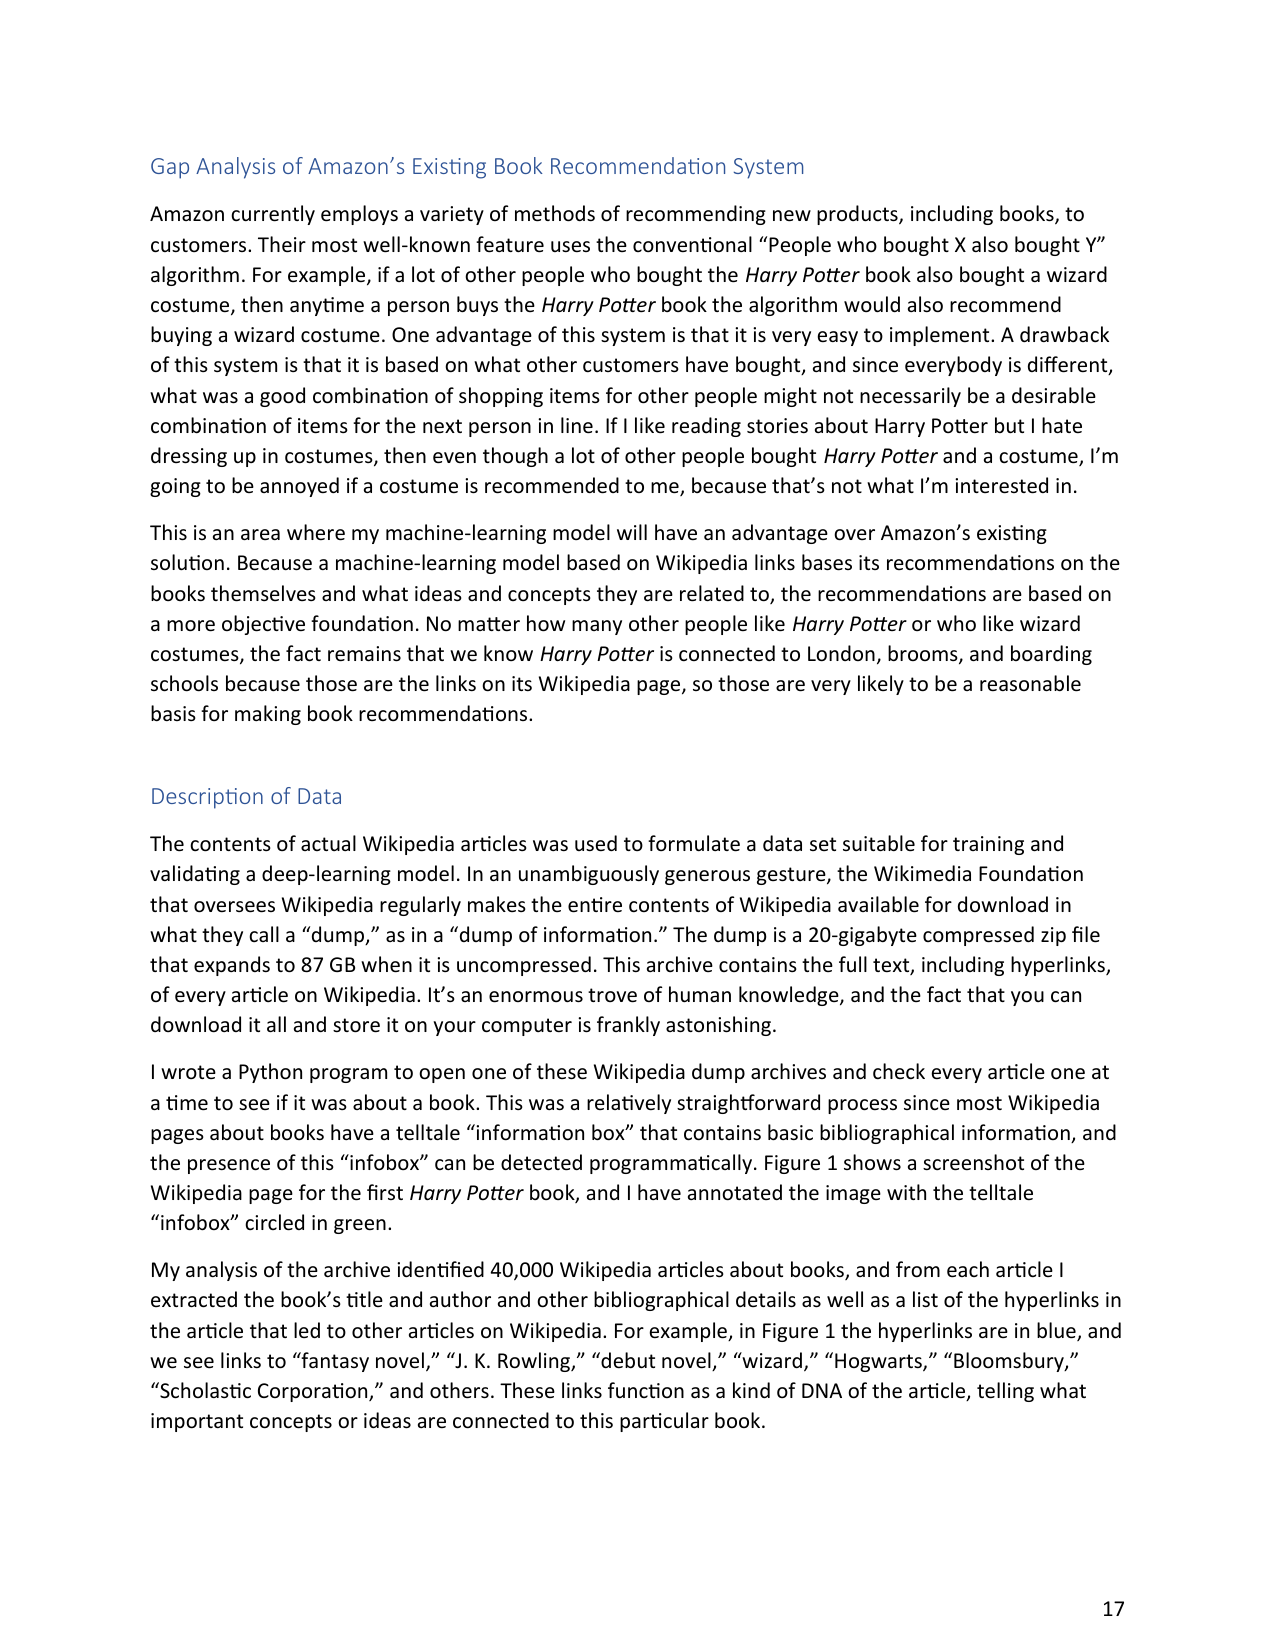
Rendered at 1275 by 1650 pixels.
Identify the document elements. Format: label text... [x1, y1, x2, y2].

text My analysis of the archive identified 40,000 Wikipedia articles about books, and from each article I extracted the book’s title and author and other bibliographical details as well as a list of the hyperlinks in the article that led to other articles on Wikipedia. For example, in Figure 1 the hyperlinks are in blue, and we see links to “fantasy novel,” “J. K. Rowling,” “debut novel,” “wizard,” “Hogwarts,” “Bloomsbury,” “Scholastic Corporation,” and others. These links function as a kind of DNA of the article, telling what important concepts or ideas are connected to this particular book. [150, 1255, 1125, 1434]
text I wrote a Python program to open one of these Wikipedia dump archives and check every article one at a time to see if it was about a book. This was a relatively straightforward process since most Wikipedia pages about books have a telltale “information box” that contains basic bibliographical information, and the presence of this “infobox” can be detected programmatically. Figure 1 shows a screenshot of the Wikipedia page for the first Harry Potter book, and I have annotated the image with the telltale “infobox” circled in green. [150, 1057, 1125, 1237]
text The contents of actual Wikipedia articles was used to formulate a data set suitable for training and validating a deep-learning model. In an unambiguously generous gesture, the Wikimedia Foundation that oversees Wikipedia regularly makes the entire contents of Wikipedia available for download in what they call a “dump,” as in a “dump of information.” The dump is a 20-gigabyte compressed zip file that expands to 87 GB when it is uncompressed. This archive contains the full text, including hyperlinks, of every article on Wikipedia. It’s an enormous trove of human knowledge, and the fact that you can download it all and store it on your computer is frankly astonishing. [150, 829, 1125, 1039]
subtitle Description of Data [150, 780, 1125, 810]
text Amazon currently employs a variety of methods of recommending new products, including books, to customers. Their most well-known feature uses the conventional “People who bought X also bought Y” algorithm. For example, if a lot of other people who bought the Harry Potter book also bought a wizard costume, then anytime a person buys the Harry Potter book the algorithm would also recommend buying a wizard costume. One advantage of this system is that it is very easy to implement. A drawback of this system is that it is based on what other customers have bought, and since everybody is different, what was a good combination of shopping items for other people might not necessarily be a desirable combination of items for the next person in line. If I like reading stories about Harry Potter but I hate dressing up in costumes, then even though a lot of other people bought Harry Potter and a costume, I’m going to be annoyed if a costume is recommended to me, because that’s not what I’m interested in. [150, 199, 1125, 499]
subtitle Gap Analysis of Amazon’s Existing Book Recommendation System [150, 150, 1125, 181]
text This is an area where my machine-learning model will have an advantage over Amazon’s existing solution. Because a machine-learning model based on Wikipedia links bases its recommendations on the books themselves and what ideas and concepts they are related to, the recommendations are based on a more objective foundation. No matter how many other people like Harry Potter or who like wizard costumes, the fact remains that we know Harry Potter is connected to London, brooms, and boarding schools because those are the links on its Wikipedia page, so those are very likely to be a reasonable basis for making book recommendations. [150, 518, 1125, 728]
